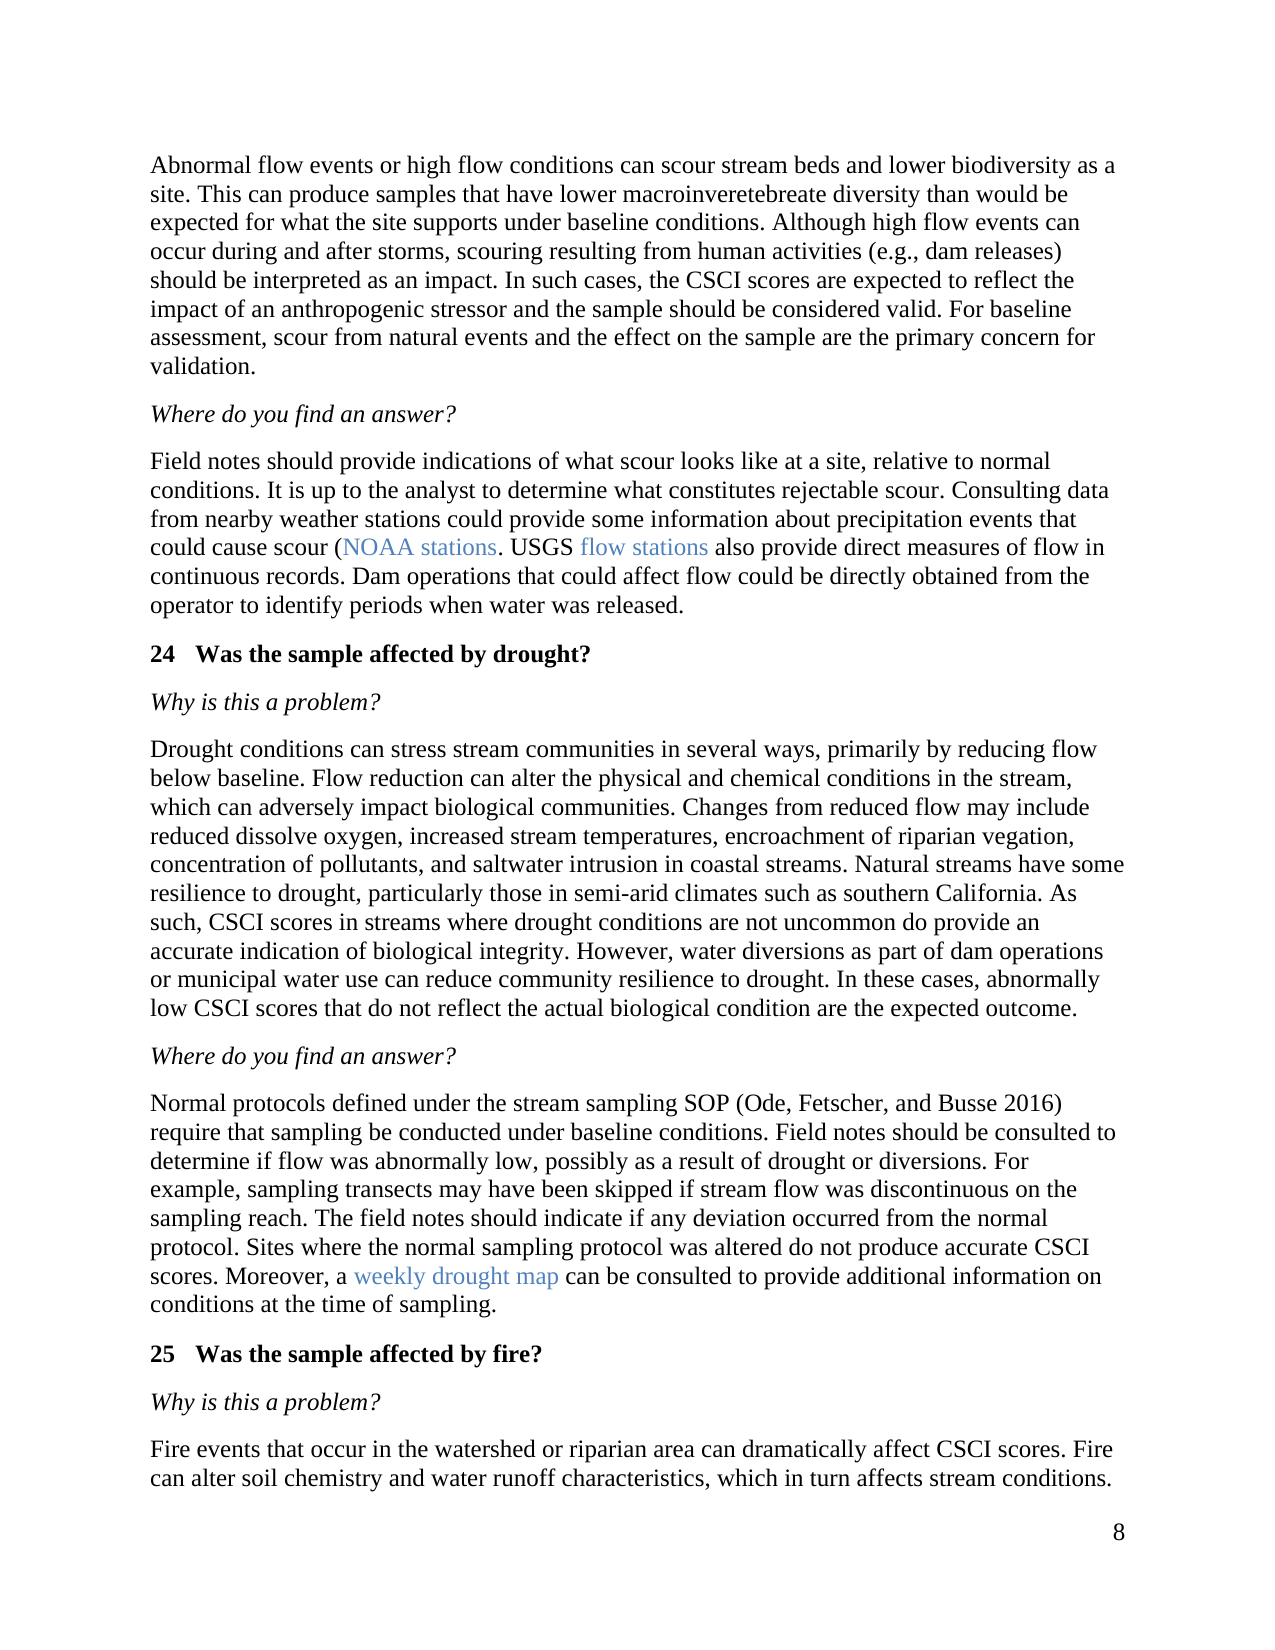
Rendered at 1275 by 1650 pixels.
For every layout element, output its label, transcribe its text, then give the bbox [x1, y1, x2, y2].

text Abnormal flow events or high flow conditions can scour stream beds and lower biodiversity as a site. This can produce samples that have lower macroinveretebreate diversity than would be expected for what the site supports under baseline conditions. Although high flow events can occur during and after storms, scouring resulting from human activities (e.g., dam releases) should be interpreted as an impact. In such cases, the CSCI scores are expected to reflect the impact of an anthropogenic stressor and the sample should be considered valid. For baseline assessment, scour from natural events and the effect on the sample are the primary concern for validation. [150, 150, 1125, 380]
text Drought conditions can stress stream communities in several ways, primarily by reducing flow below baseline. Flow reduction can alter the physical and chemical conditions in the stream, which can adversely impact biological communities. Changes from reduced flow may include reduced dissolve oxygen, increased stream temperatures, encroachment of riparian vegation, concentration of pollutants, and saltwater intrusion in coastal streams. Natural streams have some resilience to drought, particularly those in semi-arid climates such as southern California. As such, CSCI scores in streams where drought conditions are not uncommon do provide an accurate indication of biological integrity. However, water diversions as part of dam operations or municipal water use can reduce community resilience to drought. In these cases, abnormally low CSCI scores that do not reflect the actual biological condition are the expected outcome. [150, 734, 1125, 1022]
text Why is this a problem? [150, 687, 1125, 716]
text Field notes should provide indications of what scour looks like at a site, relative to normal conditions. It is up to the analyst to determine what constitutes rejectable scour. Consulting data from nearby weather stations could provide some information about precipitation events that could cause scour (NOAA stations. USGS flow stations also provide direct measures of flow in continuous records. Dam operations that could affect flow could be directly obtained from the operator to identify periods when water was released. [150, 446, 1125, 619]
subtitle Was the sample affected by fire? [150, 1339, 1125, 1368]
text Where do you find an answer? [150, 399, 1125, 427]
text Why is this a problem? [150, 1387, 1125, 1415]
text Normal protocols defined under the stream sampling SOP (Ode, Fetscher, and Busse 2016) require that sampling be conducted under baseline conditions. Field notes should be consulted to determine if flow was abnormally low, possibly as a result of drought or diversions. For example, sampling transects may have been skipped if stream flow was discontinuous on the sampling reach. The field notes should indicate if any deviation occurred from the normal protocol. Sites where the normal sampling protocol was altered do not produce accurate CSCI scores. Moreover, a weekly drought map can be consulted to provide additional information on conditions at the time of sampling. [150, 1088, 1125, 1318]
text Where do you find an answer? [150, 1041, 1125, 1069]
subtitle Was the sample affected by drought? [150, 639, 1125, 668]
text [150, 1434, 1125, 1492]
